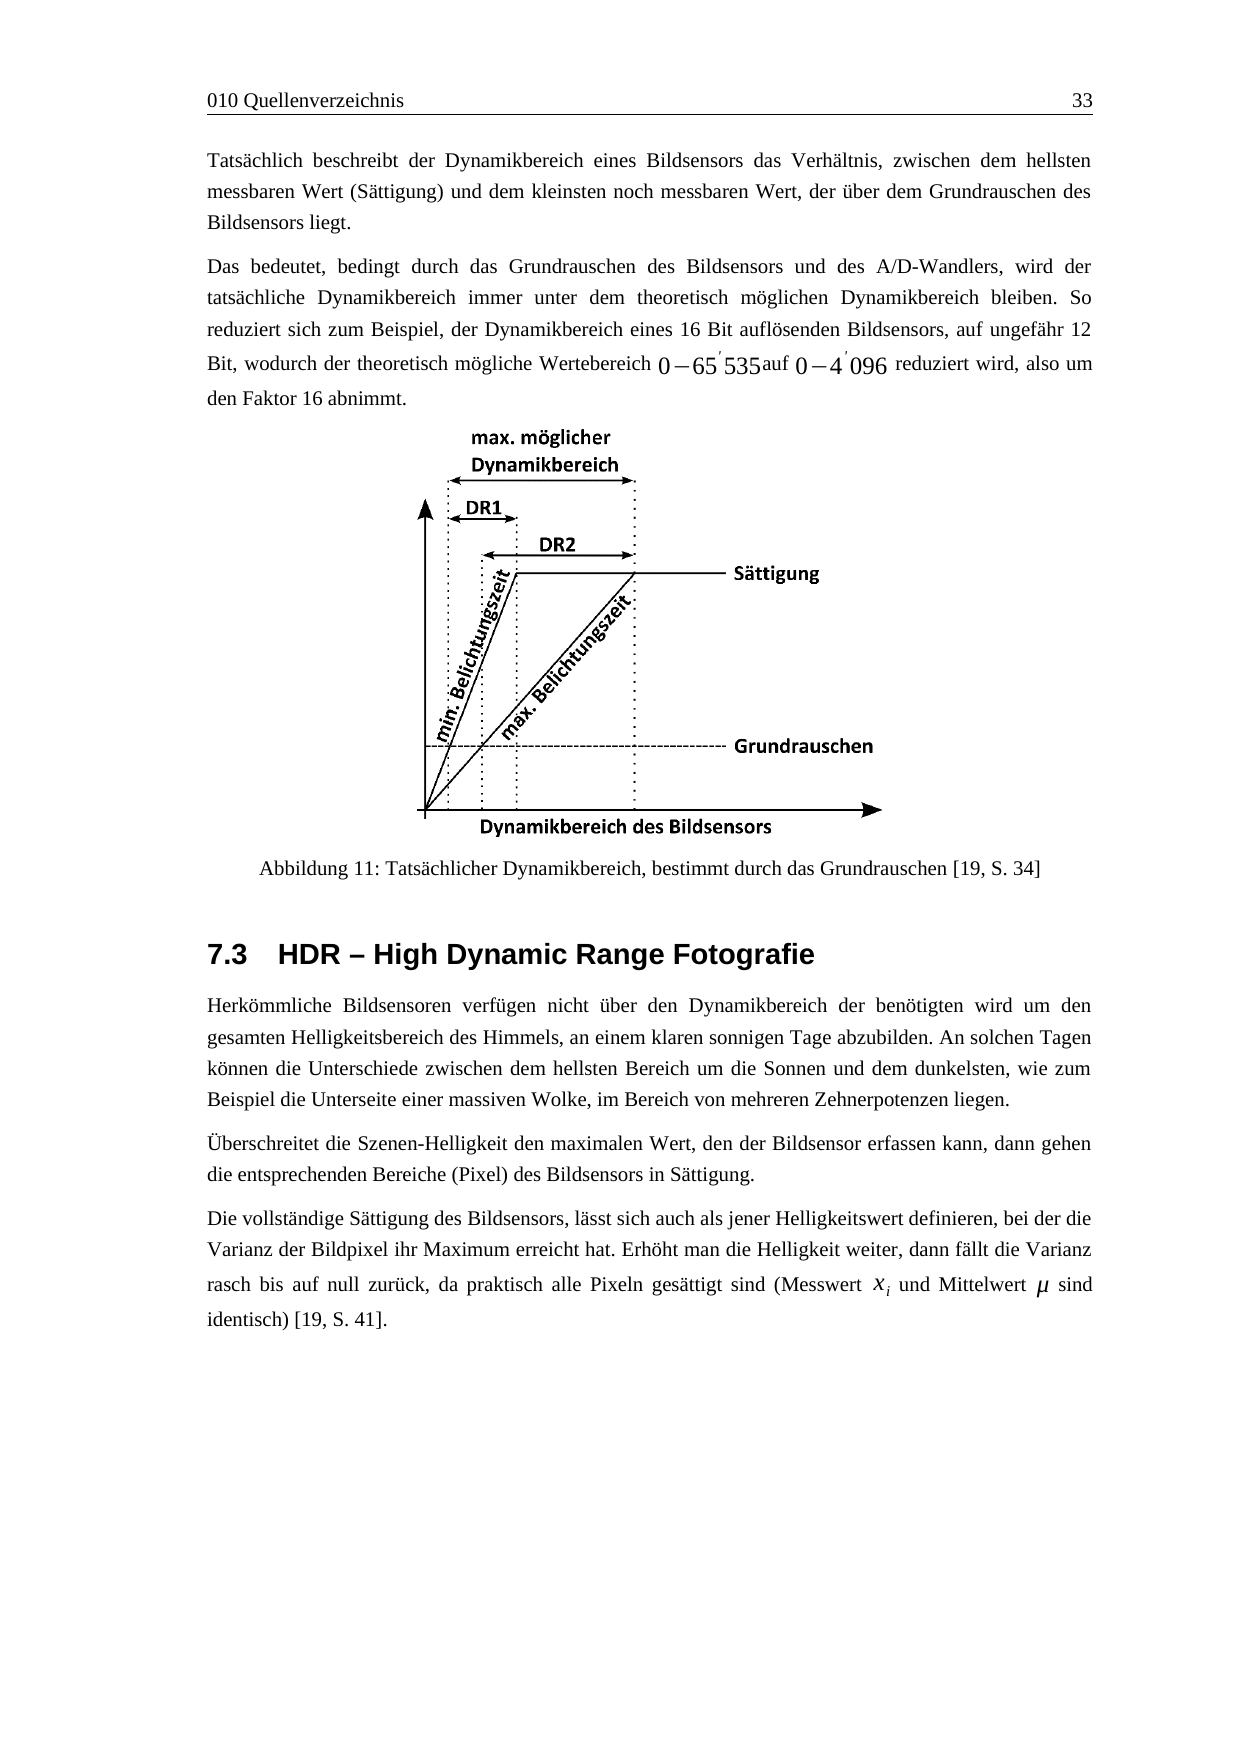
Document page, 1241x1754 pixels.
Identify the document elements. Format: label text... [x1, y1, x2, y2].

text Herkömmliche Bildsensoren verfügen nicht über den Dynamikbereich der benötigten wird um den gesamten Helligkeitsbereich des Himmels, an einem klaren sonnigen Tage abzubilden. An solchen Tagen können die Unterschiede zwischen dem hellsten Bereich um die Sonnen und dem dunkelsten, wie zum Beispiel die Unterseite einer massiven Wolke, im Bereich von mehreren Zehnerpotenzen liegen. [207, 993, 1093, 1111]
text Tatsächlich beschreibt der Dynamikbereich eines Bildsensors das Verhältnis, zwischen dem hellsten messbaren Wert (Sättigung) und dem kleinsten noch messbaren Wert, der über dem Grundrauschen des Bildsensors liegt. [207, 148, 1093, 234]
text Überschreitet die Szenen-Helligkeit den maximalen Wert, den der Bildsensor erfassen kann, dann gehen die entsprechenden Bereiche (Pixel) des Bildsensors in Sättigung. [207, 1131, 1093, 1186]
text Die vollständige Sättigung des Bildsensors, lässt sich auch als jener Helligkeitswert definieren, bei der die Varianz der Bildpixel ihr Maximum erreicht hat. Erhöht man die Helligkeit weiter, dann fällt die Varianz rasch bis auf null zurück, da praktisch alle Pixeln gesättigt sind (Messwert und Mittelwert sind identisch) [19, S. 41]. [207, 1206, 1093, 1331]
text Das bedeutet, bedingt durch das Grundrauschen des Bildsensors und des A/D-Wandlers, wird der tatsächliche Dynamikbereich immer unter dem theoretisch möglichen Dynamikbereich bleiben. So reduziert sich zum Beispiel, der Dynamikbereich eines 16 Bit auflösenden Bildsensors, auf ungefähr 12 Bit, wodurch der theoretisch mögliche Wertebereich auf reduziert wird, also um den Faktor 16 abnimmt. [207, 254, 1093, 410]
picture [417, 429, 883, 837]
subtitle HDR – High Dynamic Range Fotografie [207, 937, 1093, 971]
text Abbildung 11: Tatsächlicher Dynamikbereich, bestimmt durch das Grundrauschen [19, S. 34] [207, 856, 1093, 880]
